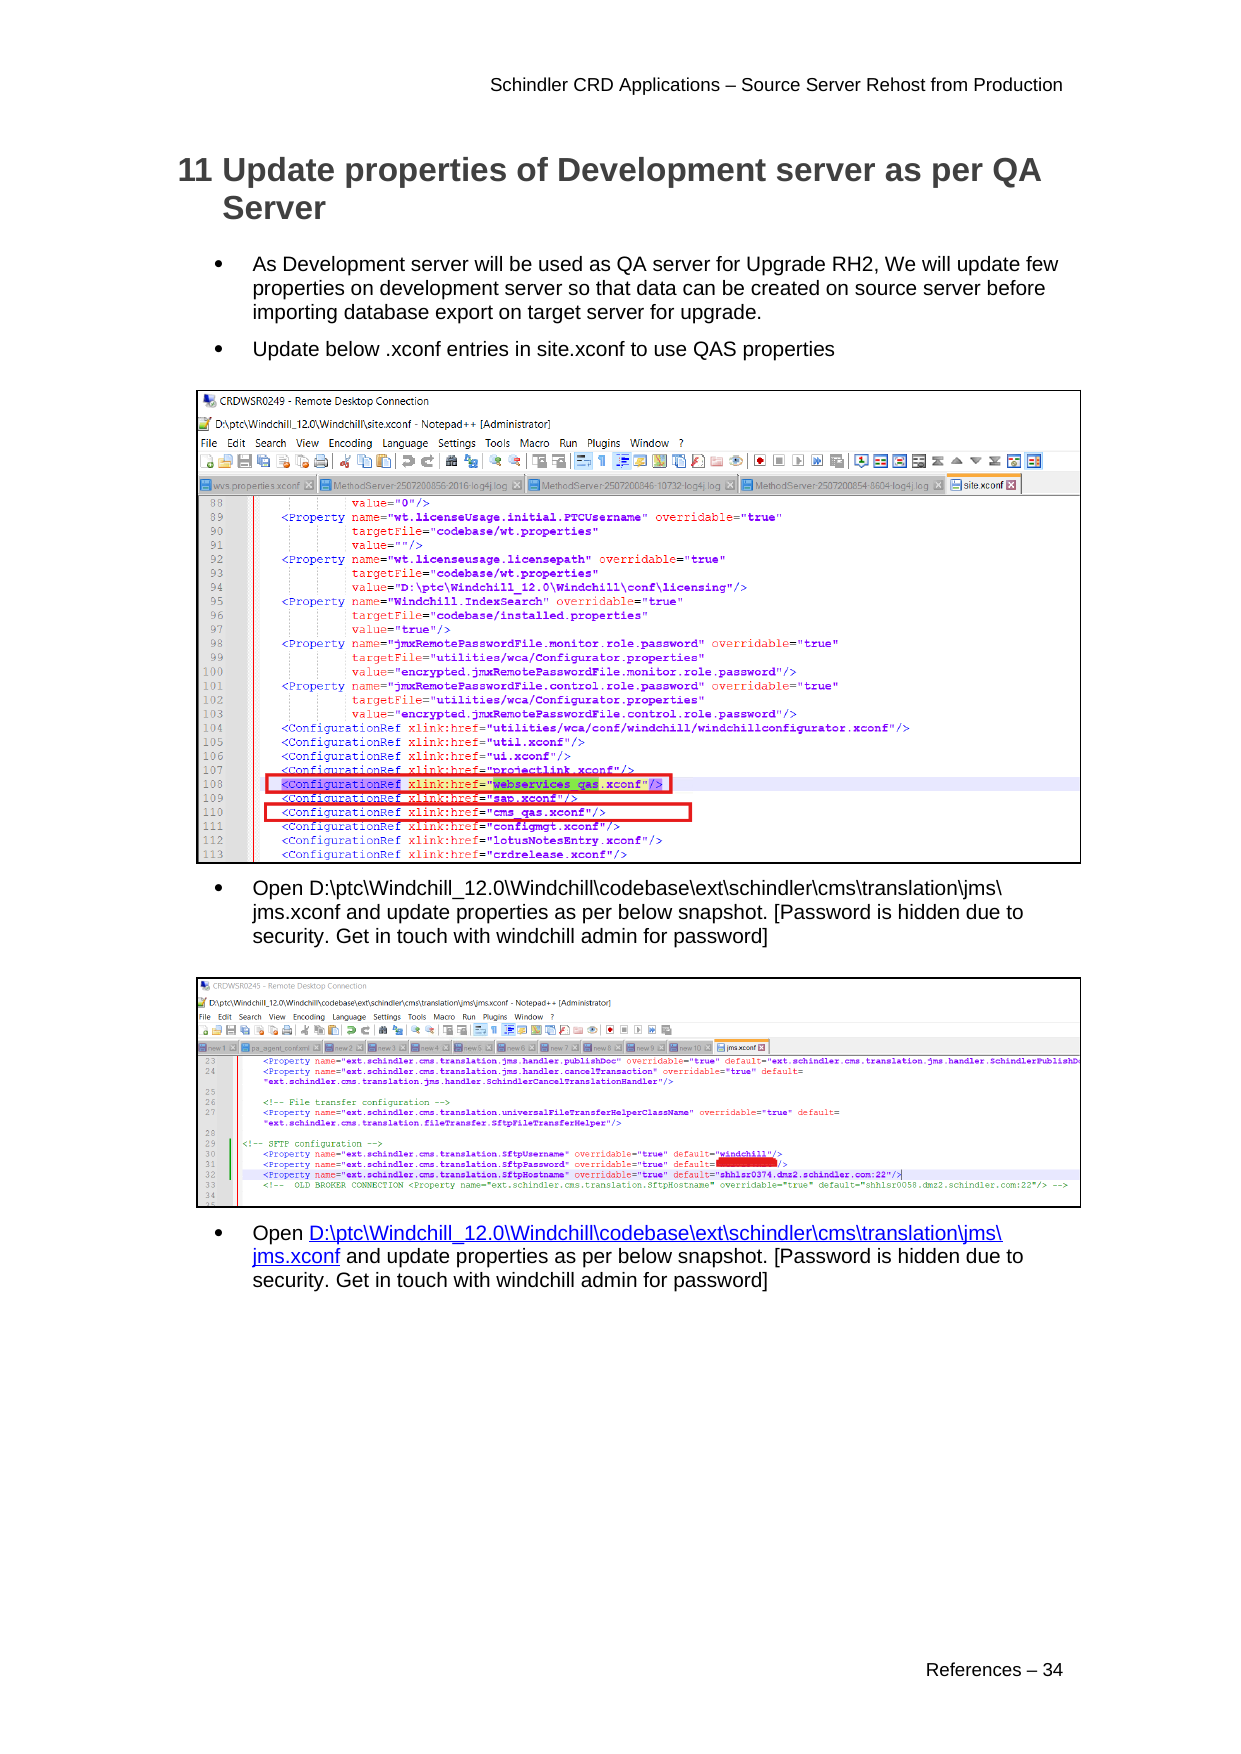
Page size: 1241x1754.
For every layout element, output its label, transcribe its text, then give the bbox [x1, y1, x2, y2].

list Open D:\ptc\Windchill_12.0\Windchill\codebase\ext\schindler\cms\translation\jms\jms.xconf and update properties as per below snapshot. [Password is hidden due to security. Get in touch with windchill admin for password] [215, 1220, 1063, 1292]
subtitle Update properties of Development server as per QA Server [177, 150, 1063, 227]
list Update below .xconf entries in site.xconf to use QAS properties [215, 336, 1063, 360]
list Open D:\ptc\Windchill_12.0\Windchill\codebase\ext\schindler\cms\translation\jms\jms.xconf and update properties as per below snapshot. [Password is hidden due to security. Get in touch with windchill admin for password] [215, 876, 1063, 948]
picture [198, 979, 1080, 1206]
picture [198, 391, 1080, 862]
list As Development server will be used as QA server for Upgrade RH2, We will update few properties on development server so that data can be created on source server before importing database export on target server for upgrade. [215, 252, 1063, 324]
